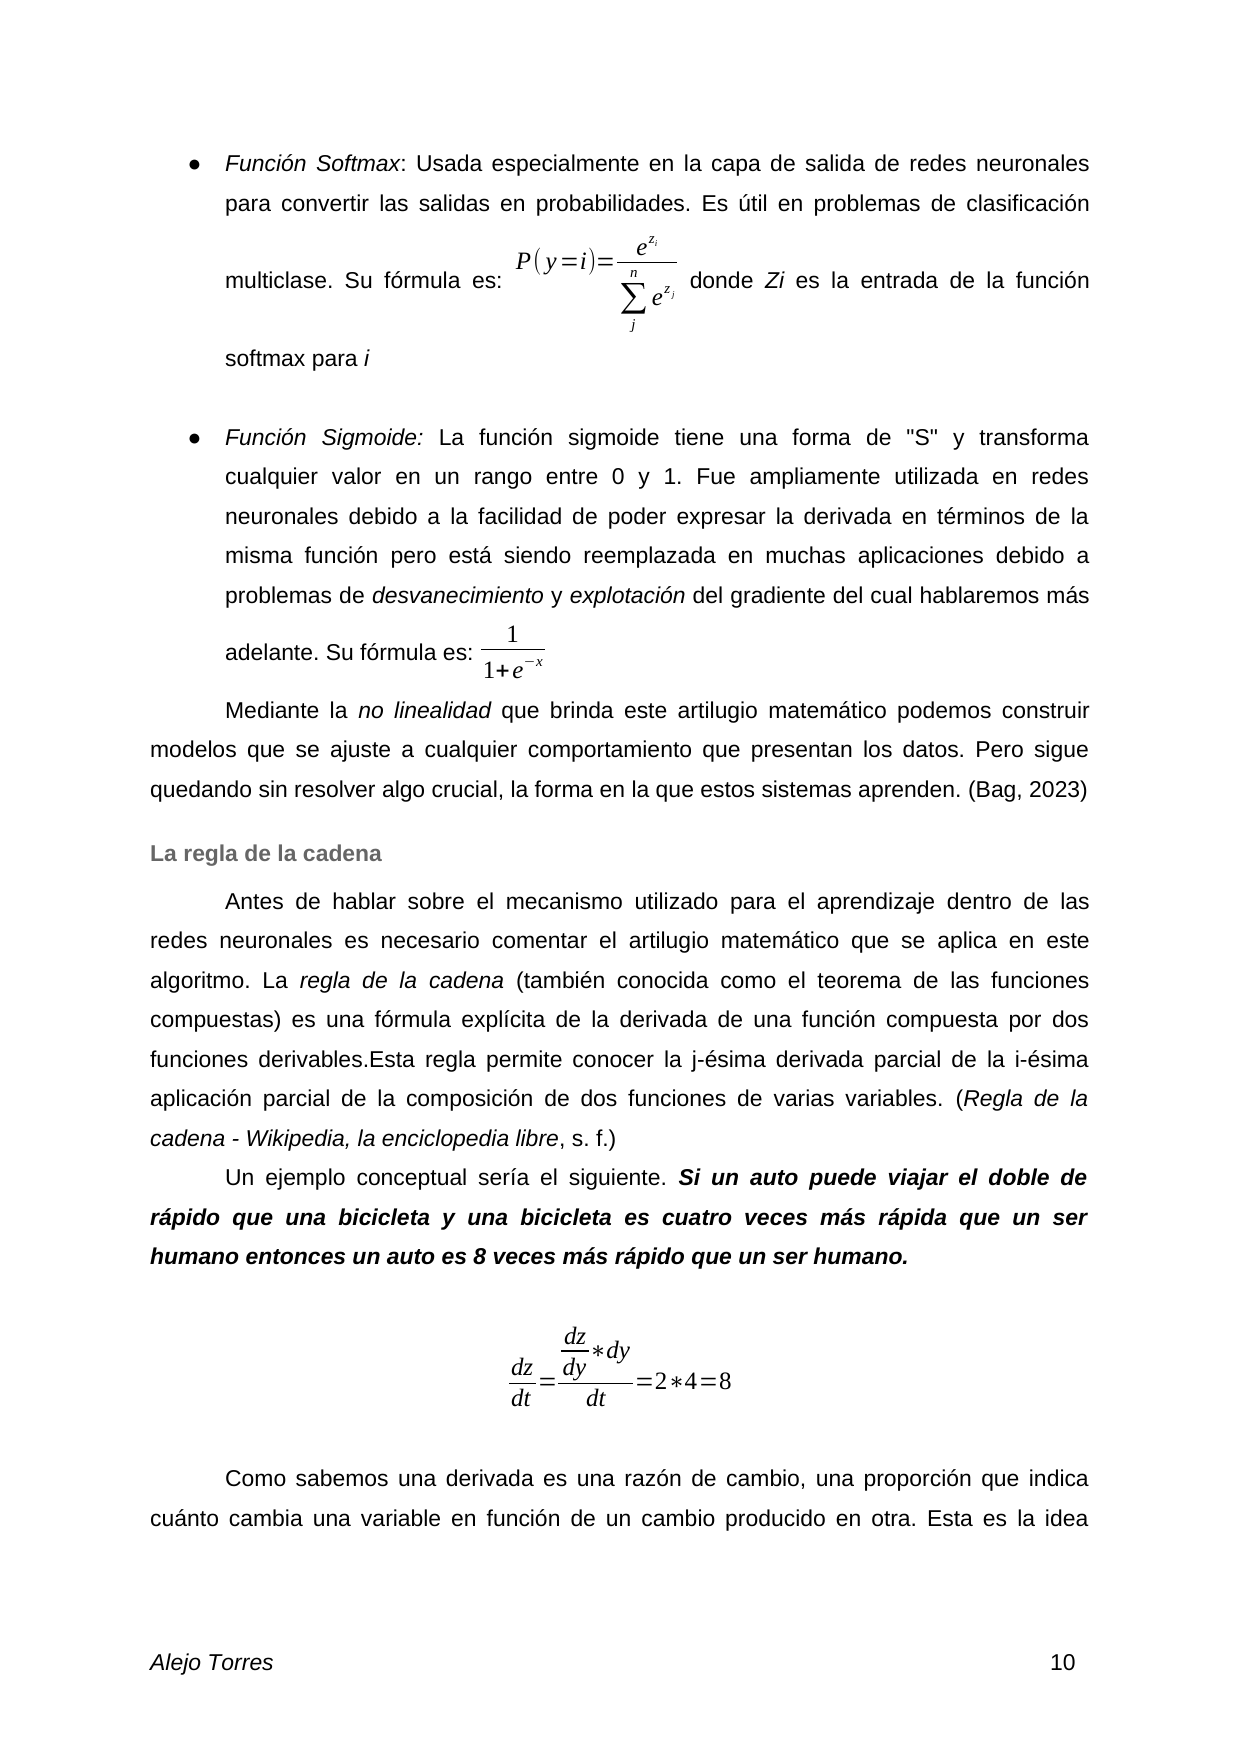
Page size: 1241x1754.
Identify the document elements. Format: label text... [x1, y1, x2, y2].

list Función Sigmoide: La función sigmoide tiene una forma de "S" y transforma cualquier valor en un rango entre 0 y 1. Fue ampliamente utilizada en redes neuronales debido a la facilidad de poder expresar la derivada en términos de la misma función pero está siendo reemplazada en muchas aplicaciones debido a problemas de desvanecimiento y explotación del gradiente del cual hablaremos más adelante. Su fórmula es: [187, 424, 1090, 683]
list Función Softmax: Usada especialmente en la capa de salida de redes neuronales para convertir las salidas en probabilidades. Es útil en problemas de clasificación multiclase. Su fórmula es: donde Zi es la entrada de la función softmax para i [187, 150, 1090, 371]
text Mediante la no linealidad que brinda este artilugio matemático podemos construir modelos que se ajuste a cualquier comportamiento que presentan los datos. Pero sigue quedando sin resolver algo crucial, la forma en la que estos sistemas aprenden. (Bag, 2023) [150, 697, 1090, 802]
text Un ejemplo conceptual sería el siguiente. Si un auto puede viajar el doble de rápido que una bicicleta y una bicicleta es cuatro veces más rápida que un ser humano entonces un auto es 8 veces más rápido que un ser humano. [150, 1164, 1090, 1269]
subtitle La regla de la cadena [150, 840, 1090, 866]
text Antes de hablar sobre el mecanismo utilizado para el aprendizaje dentro de las redes neuronales es necesario comentar el artilugio matemático que se aplica en este algoritmo. La regla de la cadena (también conocida como el teorema de las funciones compuestas) es una fórmula explícita de la derivada de una función compuesta por dos funciones derivables.Esta regla permite conocer la j-ésima derivada parcial de la i-ésima aplicación parcial de la composición de dos funciones de varias variables. (Regla de la cadena - Wikipedia, la enciclopedia libre, s. f.) [150, 888, 1090, 1151]
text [150, 1465, 1090, 1531]
